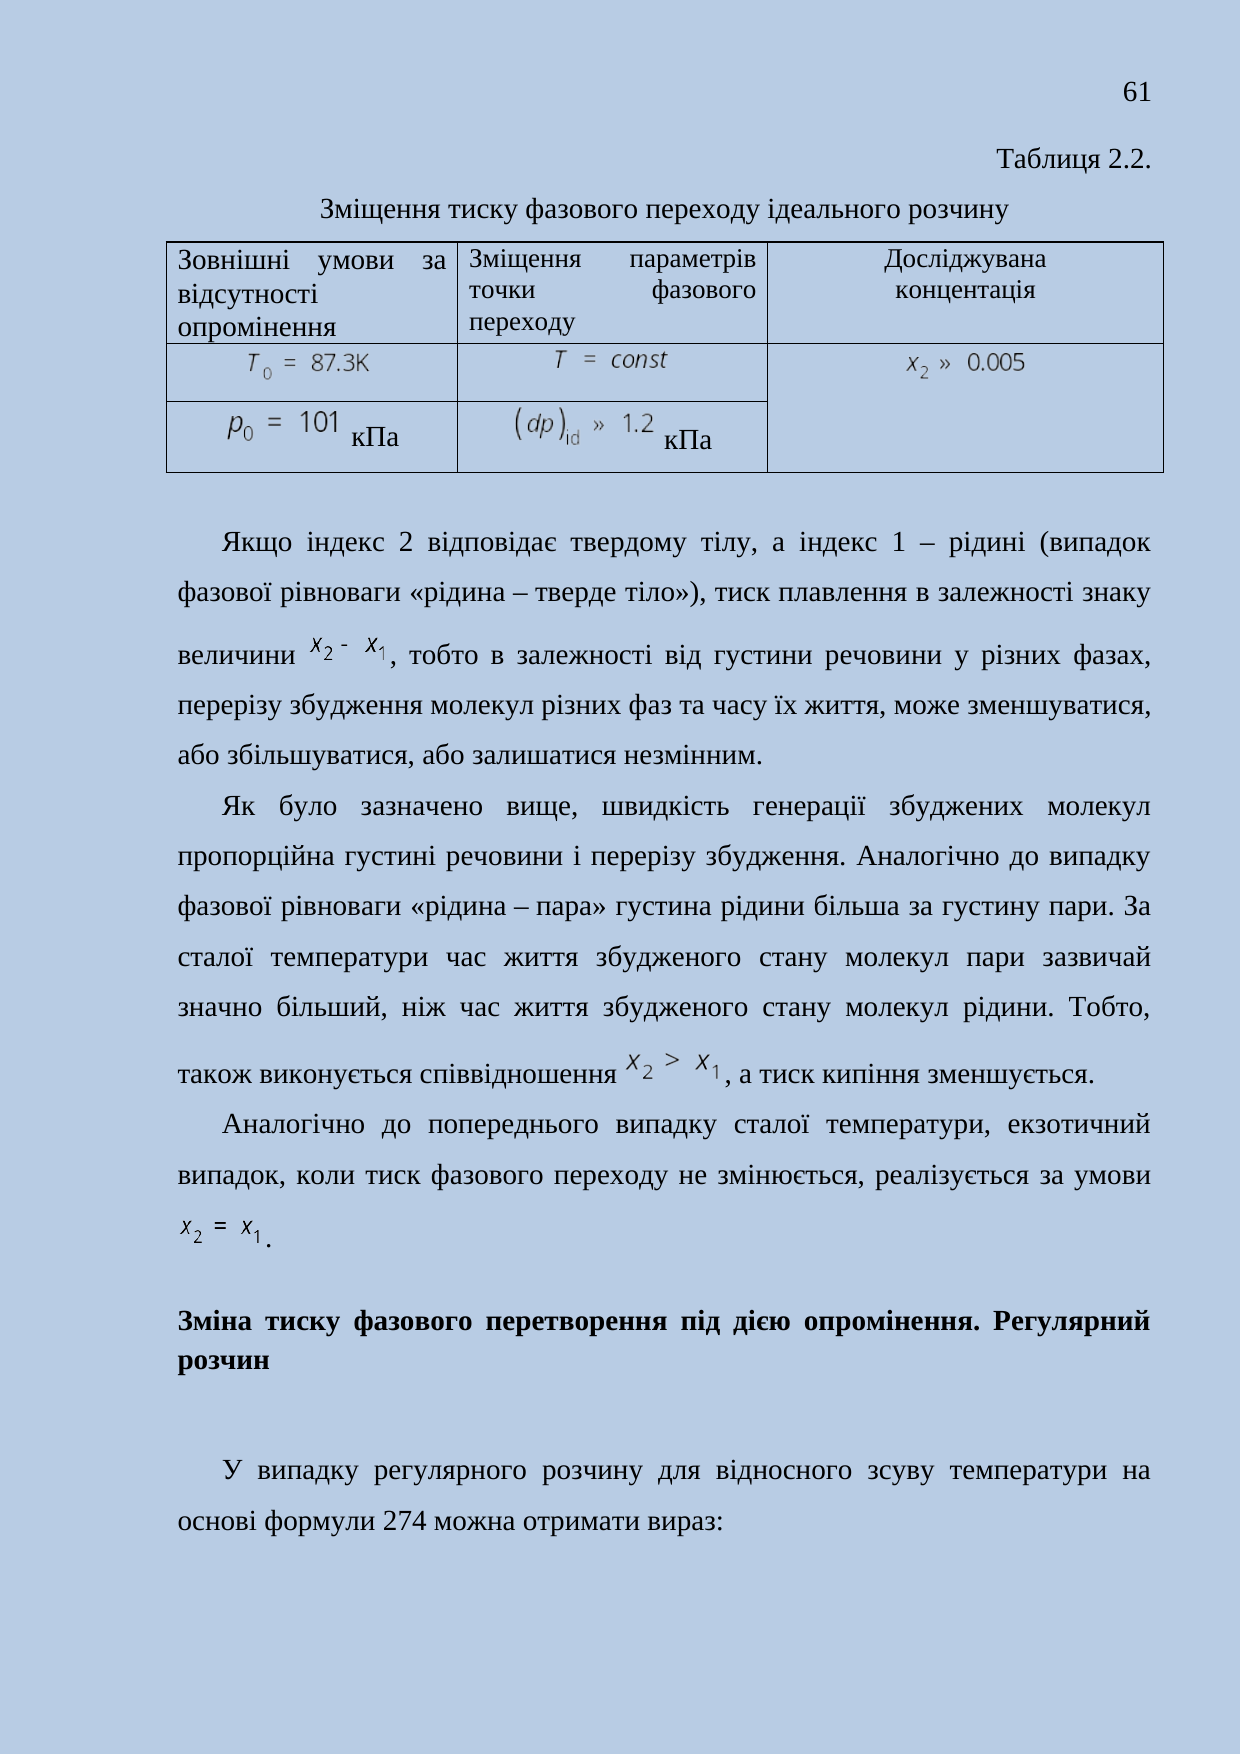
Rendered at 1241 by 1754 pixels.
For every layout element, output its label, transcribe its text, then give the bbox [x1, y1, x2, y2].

table_cell [167, 344, 457, 401]
table_header Зовнішні умови за відсутності опромінення [167, 243, 457, 343]
table_cell кПа [167, 402, 457, 472]
text Якщо індекс 2 відповідає твердому тілу, а індекс 1 – рідині (випадок фазової рівноваги «рідина – тверде тіло»), тиск плавлення в залежності знаку величини , тобто в залежності від густини речовини у різних фазах, перерізу збудження молекул різних фаз та часу їх життя, може зменшуватися, або збільшуватися, або залишатися незмінним. [177, 524, 1152, 771]
text Зміщення тиску фазового переходу ідеального розчину [177, 191, 1152, 225]
table_header Зміщення параметрів точки фазового переходу [458, 243, 767, 343]
text Як було зазначено вище, швидкість генерації збуджених молекул пропорційна густині речовини і перерізу збудження. Аналогічно до випадку фазової рівноваги «рідина – пара» густина рідини більша за густину пари. За сталої температури час життя збудженого стану молекул пари зазвичай значно більший, ніж час життя збудженого стану молекул рідини. Тобто, також виконується співвідношення , а тиск кипіння зменшується. [177, 788, 1152, 1090]
table_header Досліджувана концентація [768, 243, 1163, 343]
subtitle Зміна тиску фазового перетворення під дією опромінення. Регулярний розчин [177, 1303, 1152, 1375]
table_cell кПа [458, 402, 767, 472]
table_cell [768, 344, 1163, 472]
text Таблиця 2.2. [177, 141, 1152, 174]
text У випадку регулярного розчину для відносного зсуву температури на основі формули можна отримати вираз: [177, 1452, 1152, 1536]
table_cell [458, 344, 767, 401]
text Аналогічно до попереднього випадку сталої температури, екзотичний випадок, коли тиск фазового переходу не змінюється, реалізується за умови . [177, 1107, 1152, 1253]
